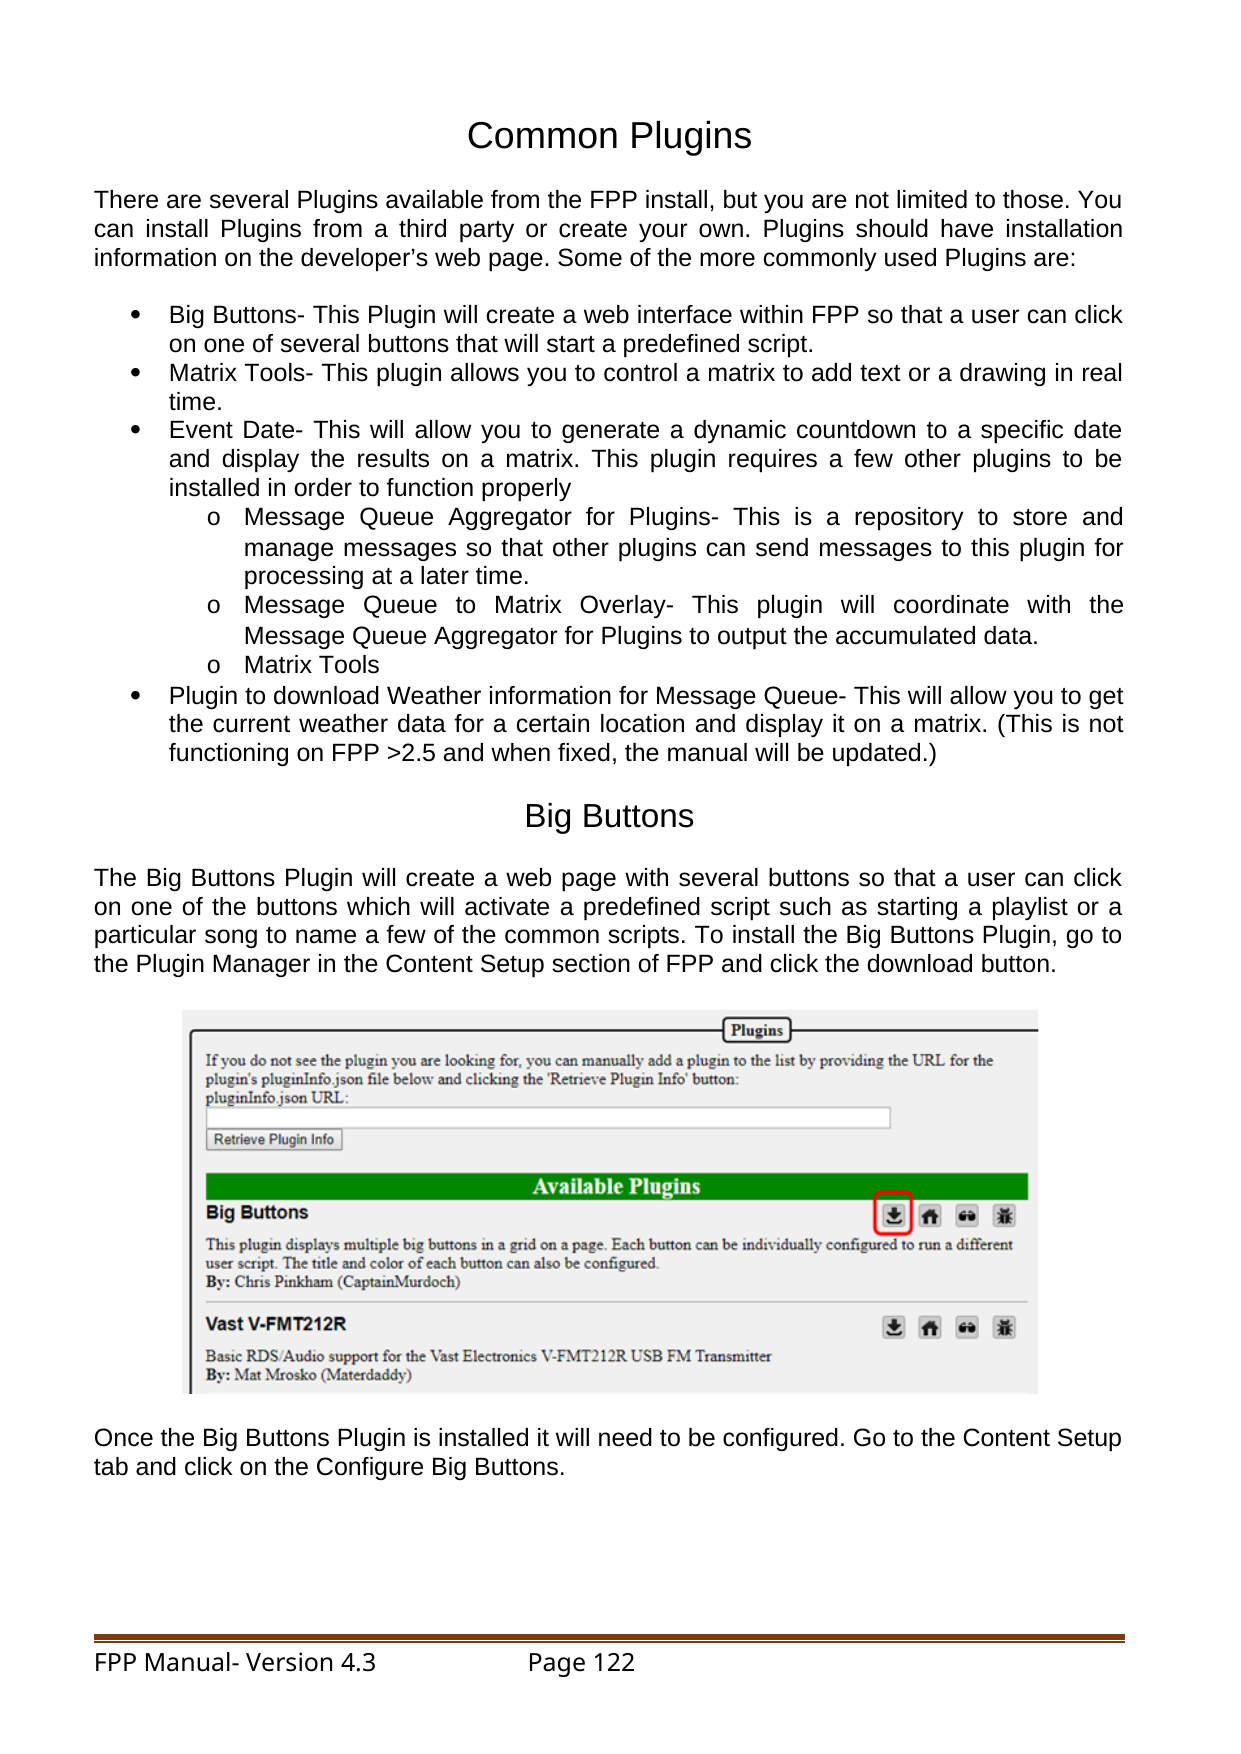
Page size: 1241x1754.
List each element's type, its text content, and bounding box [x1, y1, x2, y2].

text Once the Big Buttons Plugin is installed it will need to be configured. Go to the Content Setup tab and click on the Configure Big Buttons. [94, 1423, 1125, 1480]
list Big Buttons- This Plugin will create a web interface within FPP so that a user can click on one of several buttons that will start a predefined script. [131, 300, 1125, 358]
list Event Date- This will allow you to generate a dynamic countdown to a specific date and display the results on a matrix. This plugin requires a few other plugins to be installed in order to function properly [131, 415, 1125, 502]
text There are several Plugins available from the FPP install, but you are not limited to those. You can install Plugins from a third party or create your own. Plugins should have installation information on the developer’s web page. Some of the more commonly used Plugins are: [94, 185, 1125, 271]
subtitle Common Plugins [94, 113, 1125, 156]
text The Big Buttons Plugin will create a web page with several buttons so that a user can click on one of the buttons which will activate a predefined script such as starting a playlist or a particular song to name a few of the common scripts. To install the Big Buttons Plugin, go to the Plugin Manager in the Content Setup section of FPP and click the download button. [94, 863, 1125, 978]
picture [180, 1006, 1039, 1394]
subtitle Big Buttons [94, 796, 1125, 834]
list Message Queue to Matrix Overlay- This plugin will coordinate with the Message Queue Aggregator for Plugins to output the accumulated data. [206, 590, 1125, 650]
list Plugin to download Weather information for Message Queue- This will allow you to get the current weather data for a certain location and display it on a matrix. (This is not functioning on FPP >2.5 and when fixed, the manual will be updated.) [131, 681, 1125, 767]
list Matrix Tools- This plugin allows you to control a matrix to add text or a drawing in real time. [131, 358, 1125, 415]
list Matrix Tools [206, 650, 1125, 681]
list Message Queue Aggregator for Plugins- This is a repository to store and manage messages so that other plugins can send messages to this plugin for processing at a later time. [206, 502, 1125, 590]
